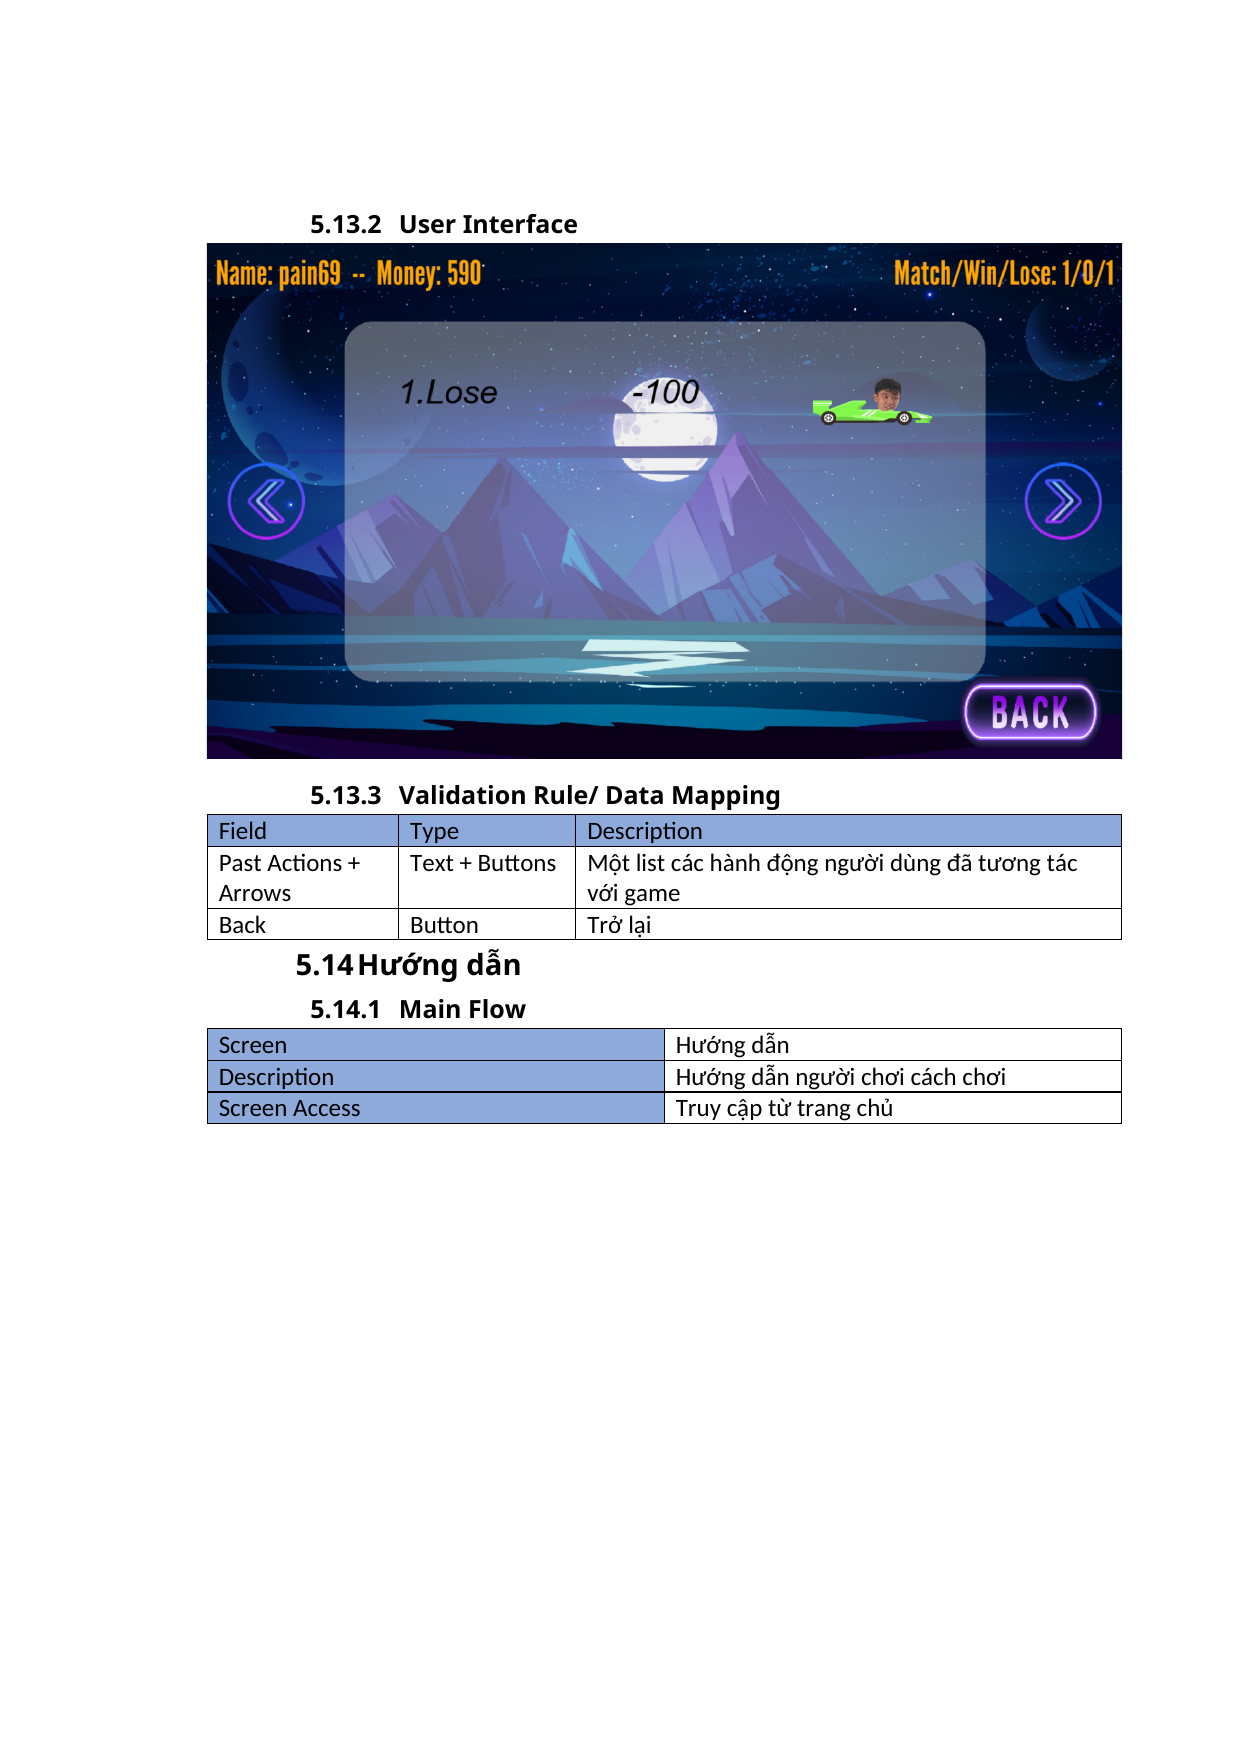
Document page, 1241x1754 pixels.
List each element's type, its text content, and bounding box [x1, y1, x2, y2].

subtitle Validation Rule/ Data Mapping [310, 777, 1122, 811]
table_cell Button [399, 909, 575, 939]
table_header Type [399, 815, 575, 846]
picture [206, 243, 1123, 759]
table_header Field [208, 815, 398, 846]
table_cell Truy cập từ trang chủ [665, 1093, 1121, 1123]
subtitle Hướng dẫn [295, 944, 1122, 984]
table_cell Hướng dẫn người chơi cách chơi [665, 1061, 1121, 1091]
table_cell Past Actions + Arrows [208, 847, 398, 908]
table_cell Back [208, 909, 398, 939]
table_header Description [576, 815, 1121, 846]
table_cell Text + Buttons [399, 847, 575, 908]
table_cell Một list các hành động người dùng đã tương tác với game [576, 847, 1121, 908]
table_cell Description [208, 1061, 664, 1091]
table_cell Screen Access [208, 1093, 664, 1123]
subtitle User Interface [310, 207, 1122, 241]
table_cell Trở lại [576, 909, 1121, 939]
subtitle Main Flow [310, 991, 1122, 1026]
table_header Hướng dẫn [665, 1029, 1121, 1060]
table_header Screen [208, 1029, 664, 1060]
